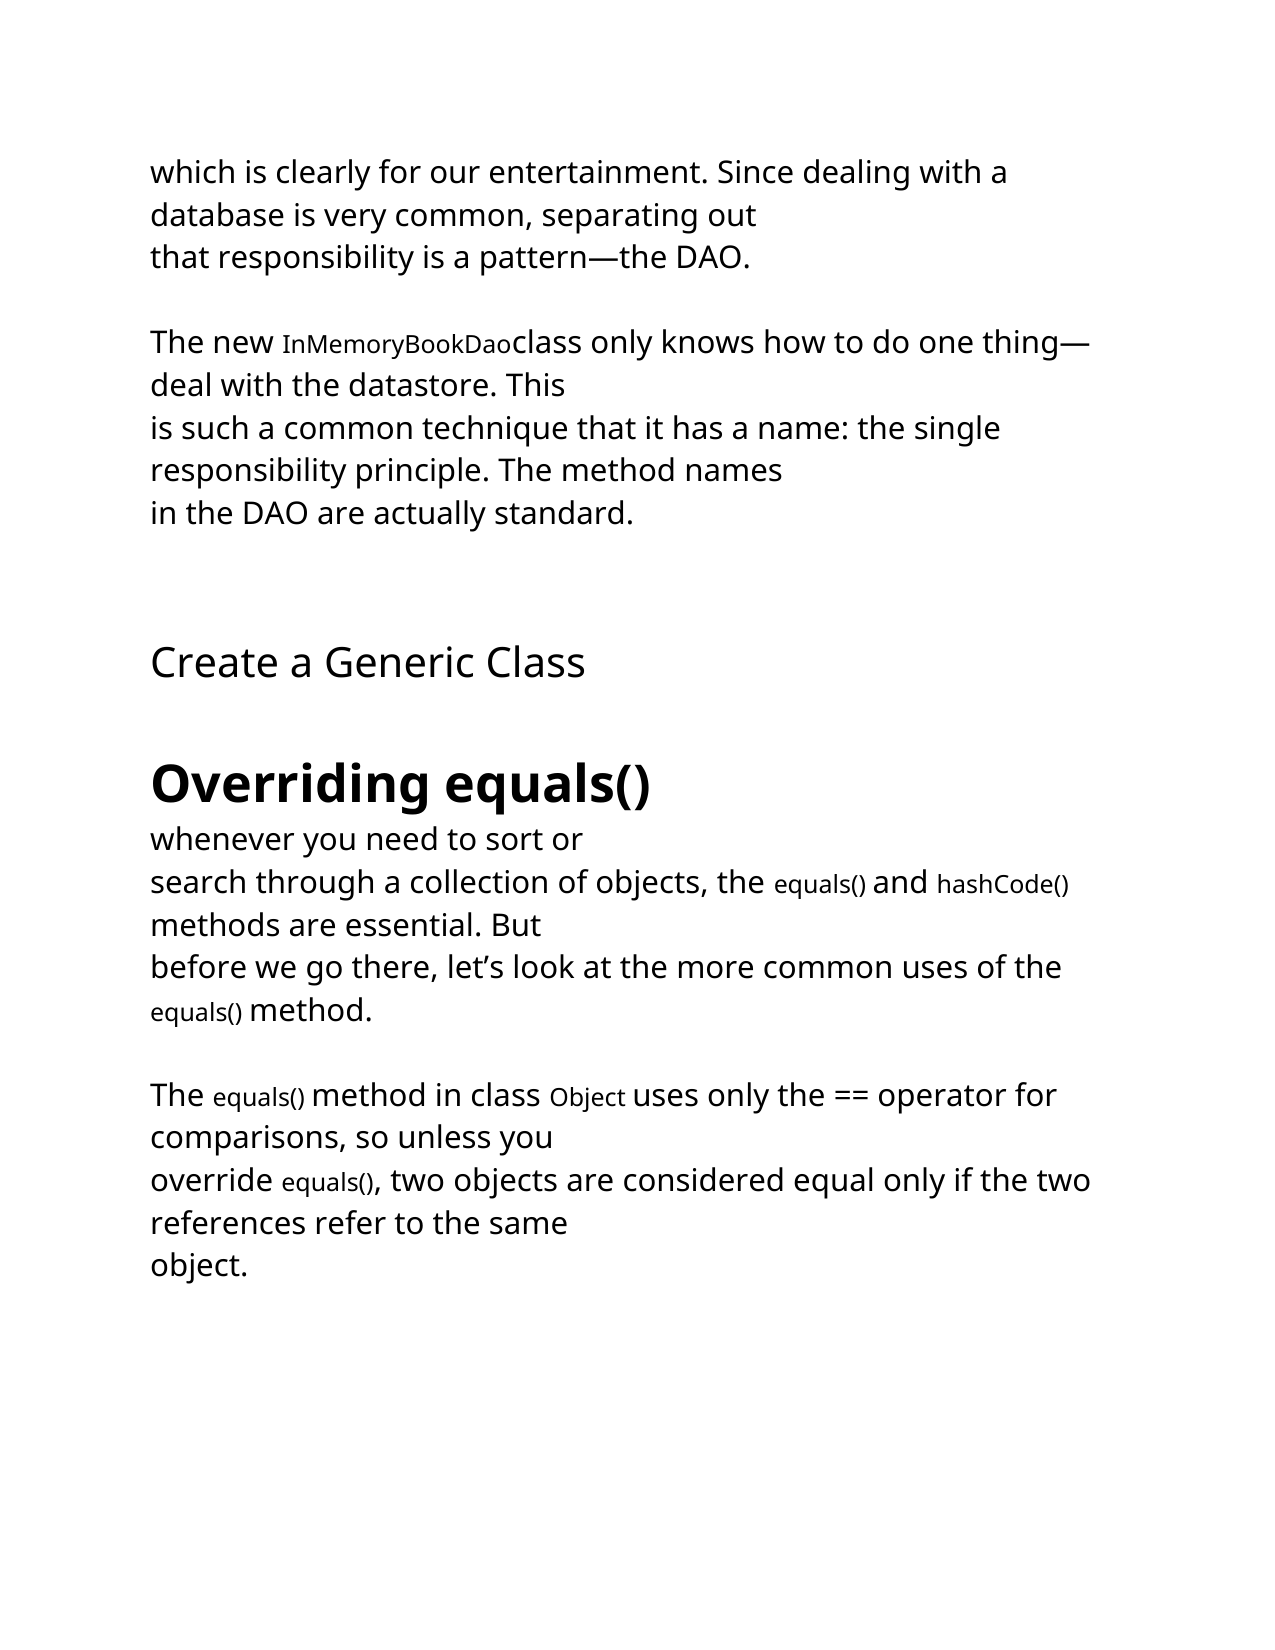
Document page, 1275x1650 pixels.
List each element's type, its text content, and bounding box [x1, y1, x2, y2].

text Create a Generic Class [150, 633, 1125, 689]
text The equals() method in class Object uses only the == operator for comparisons, so unless you [150, 1073, 1125, 1158]
text that responsibility is a pattern—the DAO. [150, 235, 1125, 278]
text override equals(), two objects are considered equal only if the two references refer to the same [150, 1158, 1125, 1243]
text The new InMemoryBookDaoclass only knows how to do one thing—deal with the datastore. This [150, 320, 1125, 406]
text object. [150, 1243, 1125, 1286]
text search through a collection of objects, the equals() and hashCode() methods are essential. But [150, 860, 1125, 945]
text which is clearly for our entertainment. Since dealing with a database is very common, separating out [150, 150, 1125, 235]
text Overriding equals() [150, 746, 1125, 817]
text whenever you need to sort or [150, 817, 1125, 860]
text is such a common technique that it has a name: the single responsibility principle. The method names [150, 406, 1125, 491]
text in the DAO are actually standard. [150, 491, 1125, 533]
text before we go there, let’s look at the more common uses of the equals() method. [150, 945, 1125, 1030]
